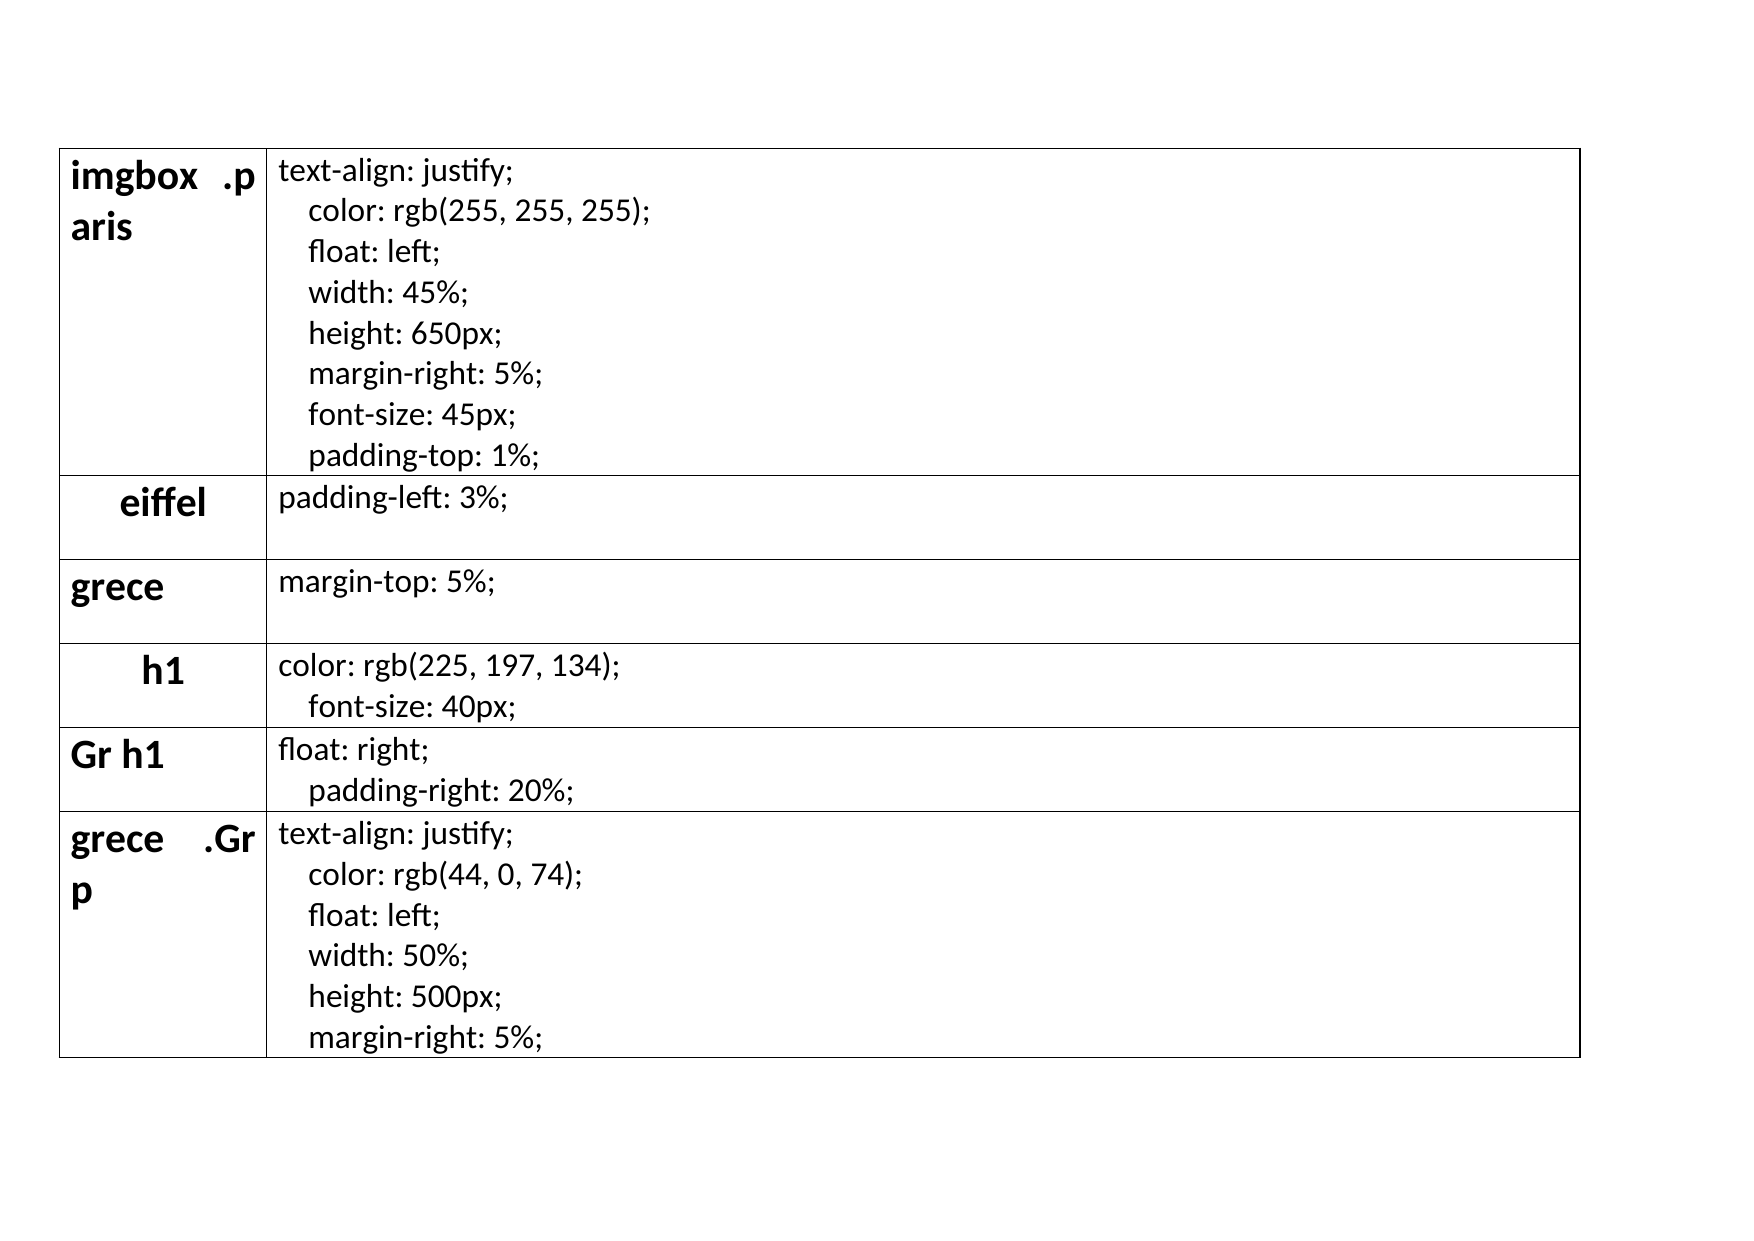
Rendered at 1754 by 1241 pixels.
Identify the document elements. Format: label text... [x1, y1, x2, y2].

table_cell color: rgb(225, 197, 134); font-size: 40px; [267, 644, 1579, 727]
table_cell grece [60, 560, 266, 643]
table_cell Gr h1 [60, 728, 266, 811]
table_cell h1 [60, 644, 266, 727]
table_cell float: right; padding-right: 20%; [267, 728, 1579, 811]
table_cell padding-left: 3%; [267, 476, 1579, 559]
table_cell text-align: justify; color: rgb(255, 255, 255); float: left; width: 45%; height: 650px; margin-right: 5%; font-size: 45px; padding-top: 1%; [267, 149, 1579, 474]
table_cell eiffel [60, 476, 266, 559]
table_cell imgbox .paris [60, 149, 266, 474]
table_cell grece .Gr p [60, 812, 266, 1057]
table_cell margin-top: 5%; [267, 560, 1579, 643]
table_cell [267, 812, 1579, 1057]
